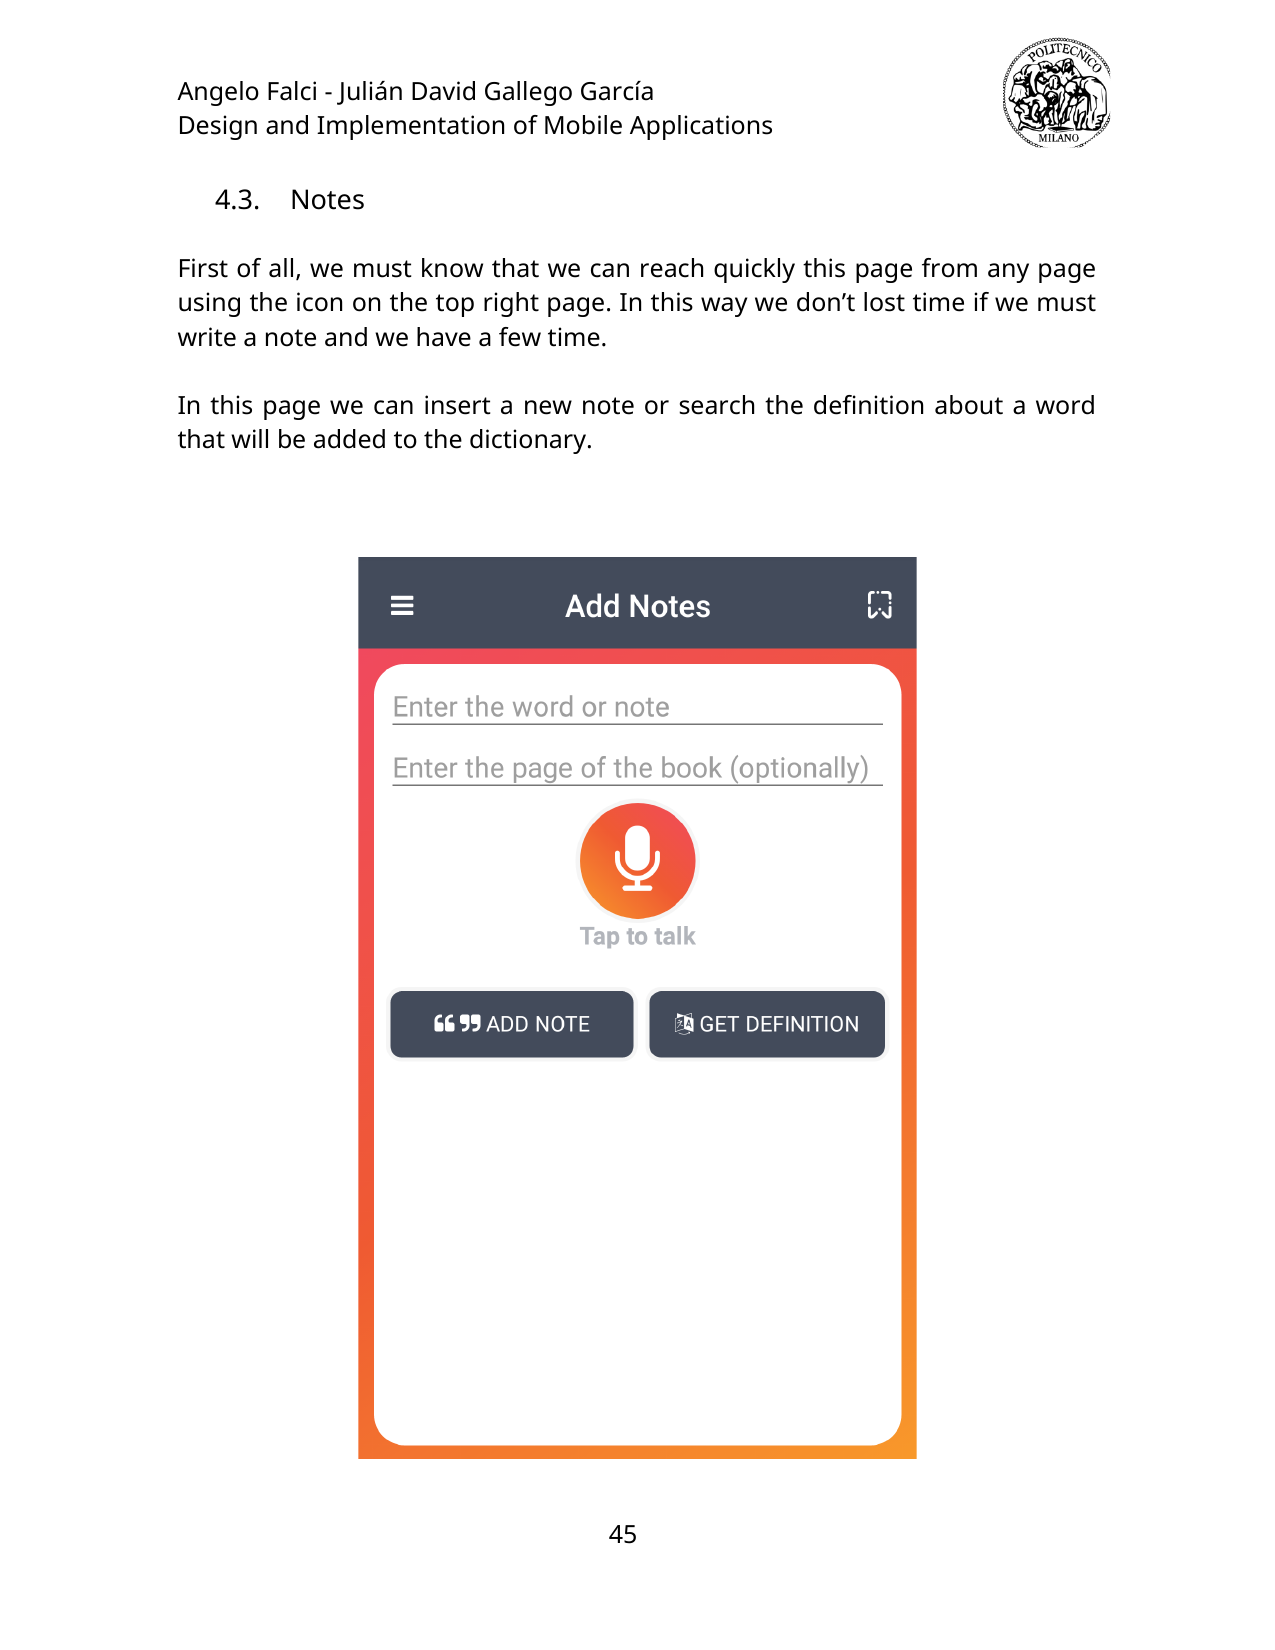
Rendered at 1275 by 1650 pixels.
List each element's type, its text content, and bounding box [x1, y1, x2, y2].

picture [1001, 37, 1110, 146]
text In this page we can insert a new note or search the definition about a word that will be added to the dictionary. [177, 353, 1098, 455]
subtitle Notes [215, 180, 1098, 217]
text First of all, we must know that we can reach quickly this page from any page using the icon on the top right page. In this way we don’t lost time if we must write a note and we have a few time. [177, 251, 1098, 353]
picture [358, 557, 917, 1459]
